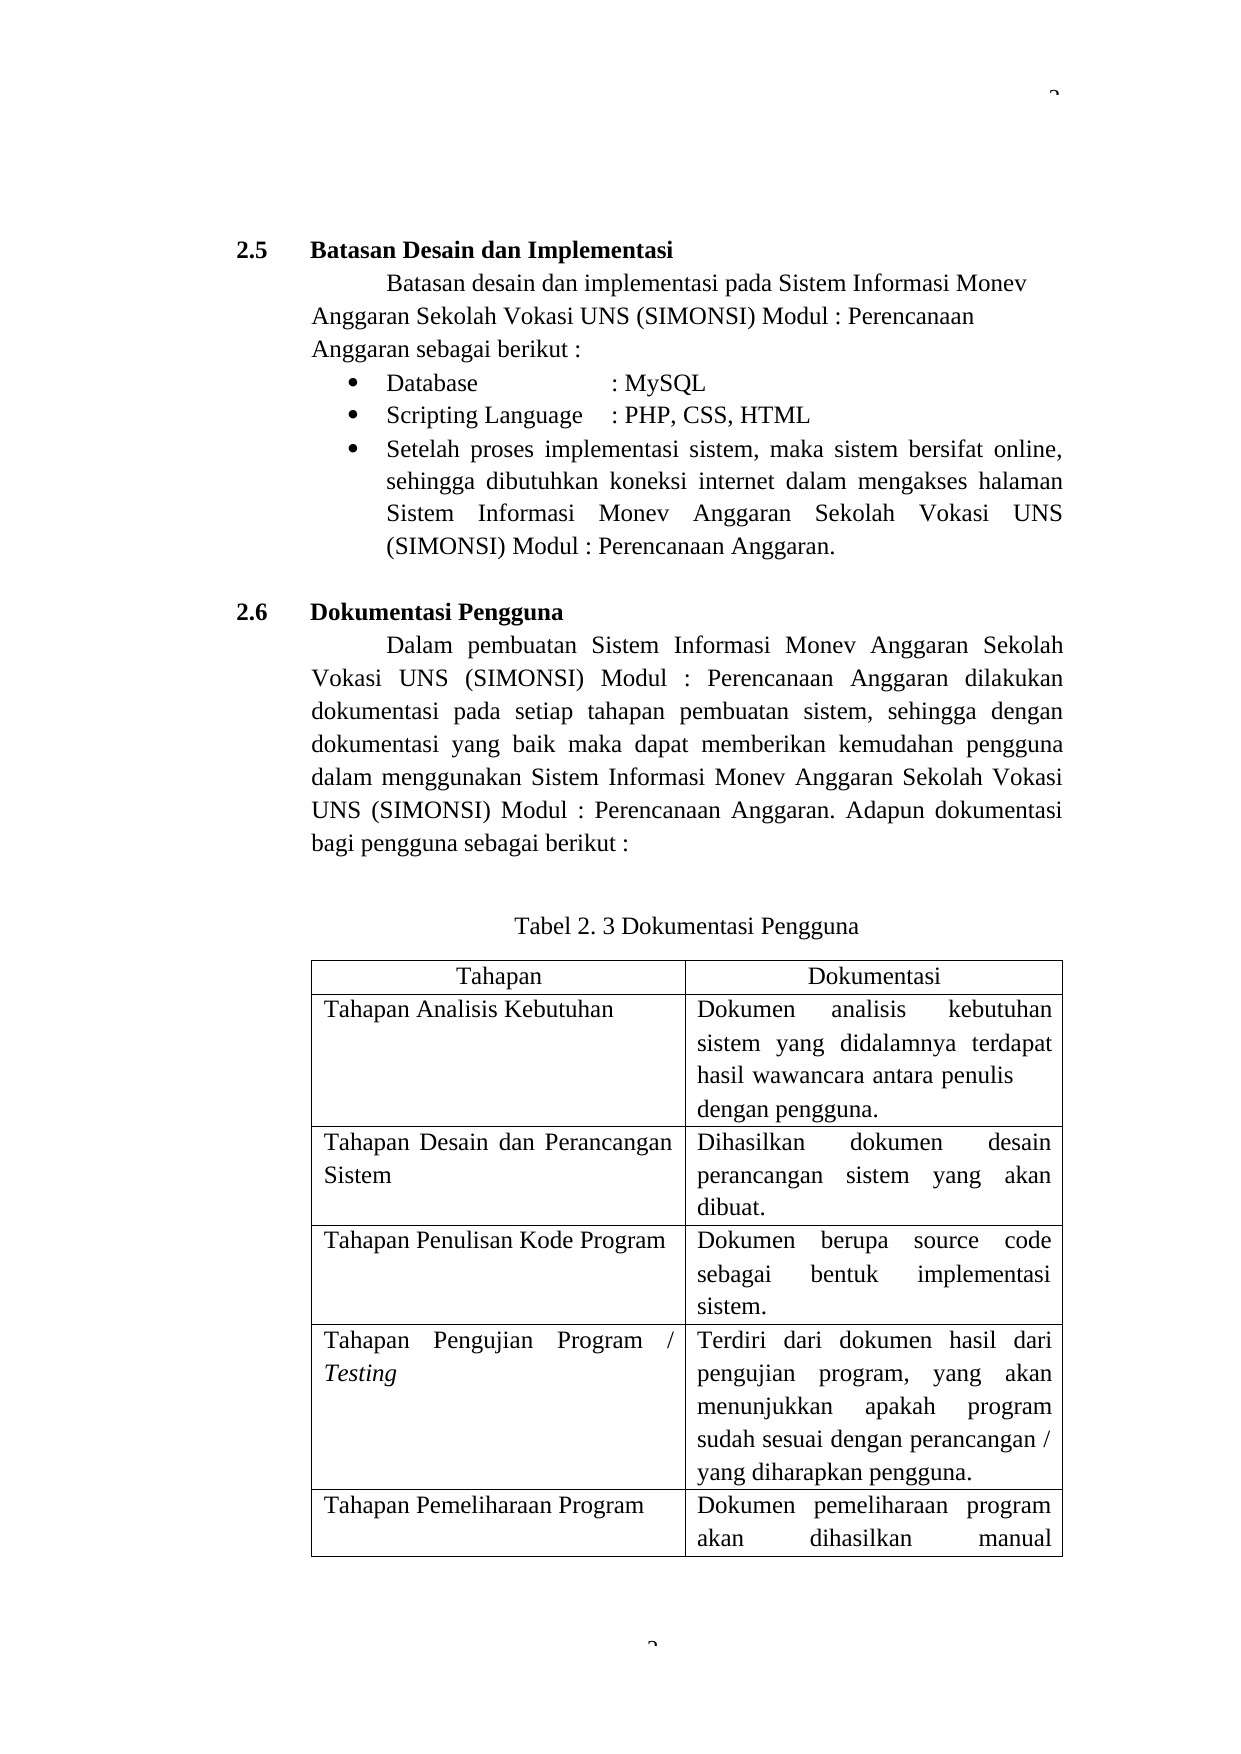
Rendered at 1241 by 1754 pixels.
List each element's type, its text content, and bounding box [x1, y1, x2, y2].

text Batasan desain dan implementasi pada Sistem Informasi Monev Anggaran Sekolah Vokasi UNS (SIMONSI) Modul : Perencanaan Anggaran sebagai berikut : [311, 268, 1029, 363]
list Scripting Language : PHP, CSS, HTML [349, 401, 1107, 429]
table_cell Dokumen analisis kebutuhan sistem yang didalamnya terdapat hasil wawancara antara penulis dengan pengguna. [686, 995, 1062, 1126]
list Database : MySQL [349, 368, 1107, 396]
subtitle Batasan Desain dan Implementasi [236, 235, 1107, 264]
table_cell Tahapan Desain dan Perancangan Sistem [312, 1127, 685, 1225]
subtitle Dokumentasi Pengguna [236, 597, 1107, 626]
table_cell Dokumen pemeliharaan program akan dihasilkan manual [686, 1490, 1062, 1556]
text Tabel 2. 3 Dokumentasi Pengguna [514, 911, 1107, 940]
table_cell Terdiri dari dokumen hasil dari pengujian program, yang akan menunjukkan apakah program sudah sesuai dengan perancangan / yang diharapkan pengguna. [686, 1325, 1062, 1489]
table_cell Dihasilkan dokumen desain perancangan sistem yang akan dibuat. [686, 1127, 1062, 1225]
table_cell Tahapan Analisis Kebutuhan [312, 995, 685, 1126]
list Setelah proses implementasi sistem, maka sistem bersifat online, sehingga dibutuhkan koneksi internet dalam mengakses halaman Sistem Informasi Monev Anggaran Sekolah Vokasi UNS (SIMONSI) Modul : Perencanaan Anggaran. [349, 434, 1063, 559]
table_cell Tahapan Penulisan Kode Program [312, 1226, 685, 1324]
text Dalam pembuatan Sistem Informasi Monev Anggaran Sekolah Vokasi UNS (SIMONSI) Modul : Perencanaan Anggaran dilakukan dokumentasi pada setiap tahapan pembuatan sistem, sehingga dengan dokumentasi yang baik maka dapat memberikan kemudahan pengguna dalam menggunakan Sistem Informasi Monev Anggaran Sekolah Vokasi UNS (SIMONSI) Modul : Perencanaan Anggaran. Adapun dokumentasi bagi pengguna sebagai berikut : [311, 630, 1063, 857]
table_cell Tahapan Pengujian Program / Testing [312, 1325, 685, 1489]
table_cell Tahapan Pemeliharaan Program [312, 1490, 685, 1556]
table_header Tahapan [312, 961, 685, 993]
table_cell Dokumen berupa source code sebagai bentuk implementasi sistem. [686, 1226, 1062, 1324]
table_header Dokumentasi [686, 961, 1062, 993]
